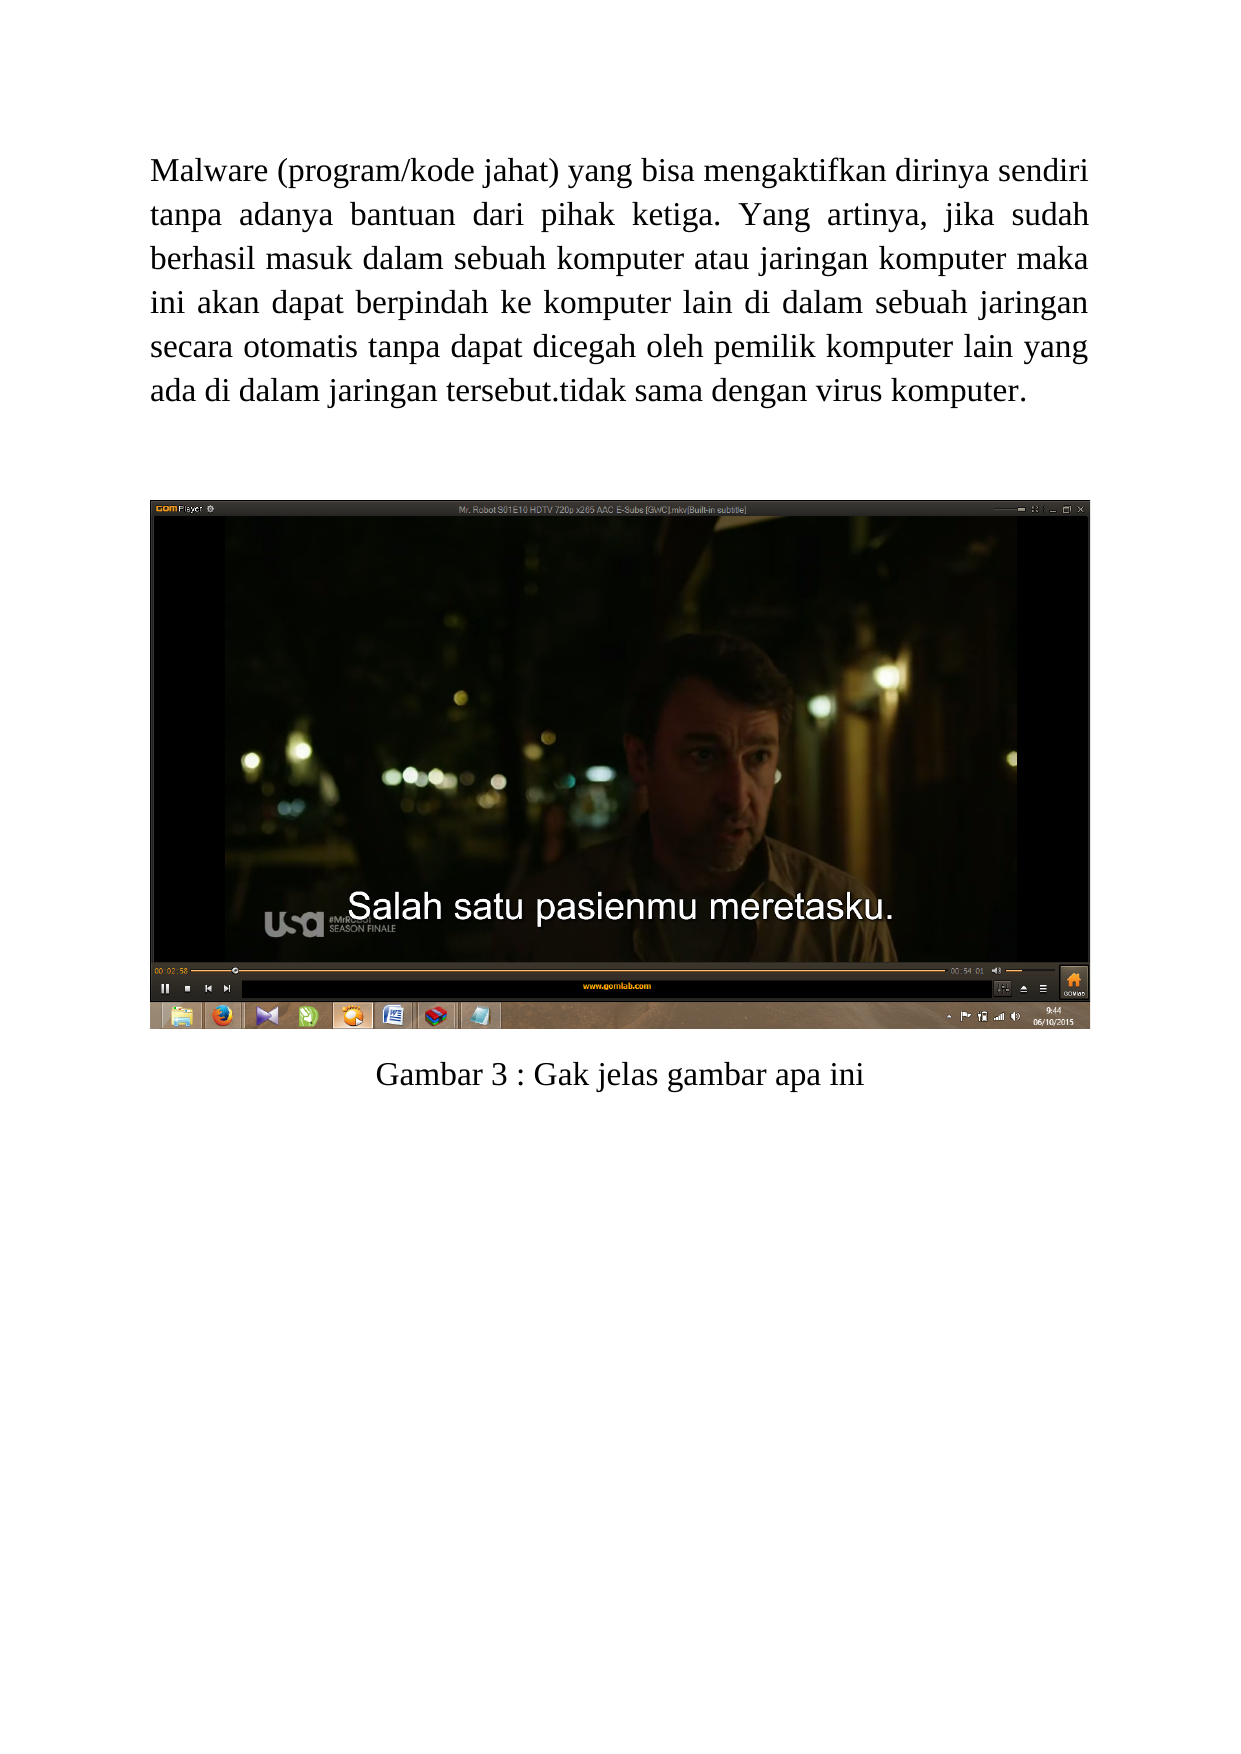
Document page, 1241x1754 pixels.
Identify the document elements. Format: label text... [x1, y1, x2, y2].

text Gambar 3 : Gak jelas gambar apa ini [150, 1054, 1090, 1092]
text Malware (program/kode jahat) yang bisa mengaktifkan dirinya sendiri tanpa adanya bantuan dari pihak ketiga. Yang artinya, jika sudah berhasil masuk dalam sebuah komputer atau jaringan komputer maka ini akan dapat berpindah ke komputer lain di dalam sebuah jaringan secara otomatis tanpa dapat dicegah oleh pemilik komputer lain yang ada di dalam jaringan tersebut.tidak sama dengan virus komputer. [150, 150, 1090, 409]
picture [150, 500, 1091, 1029]
